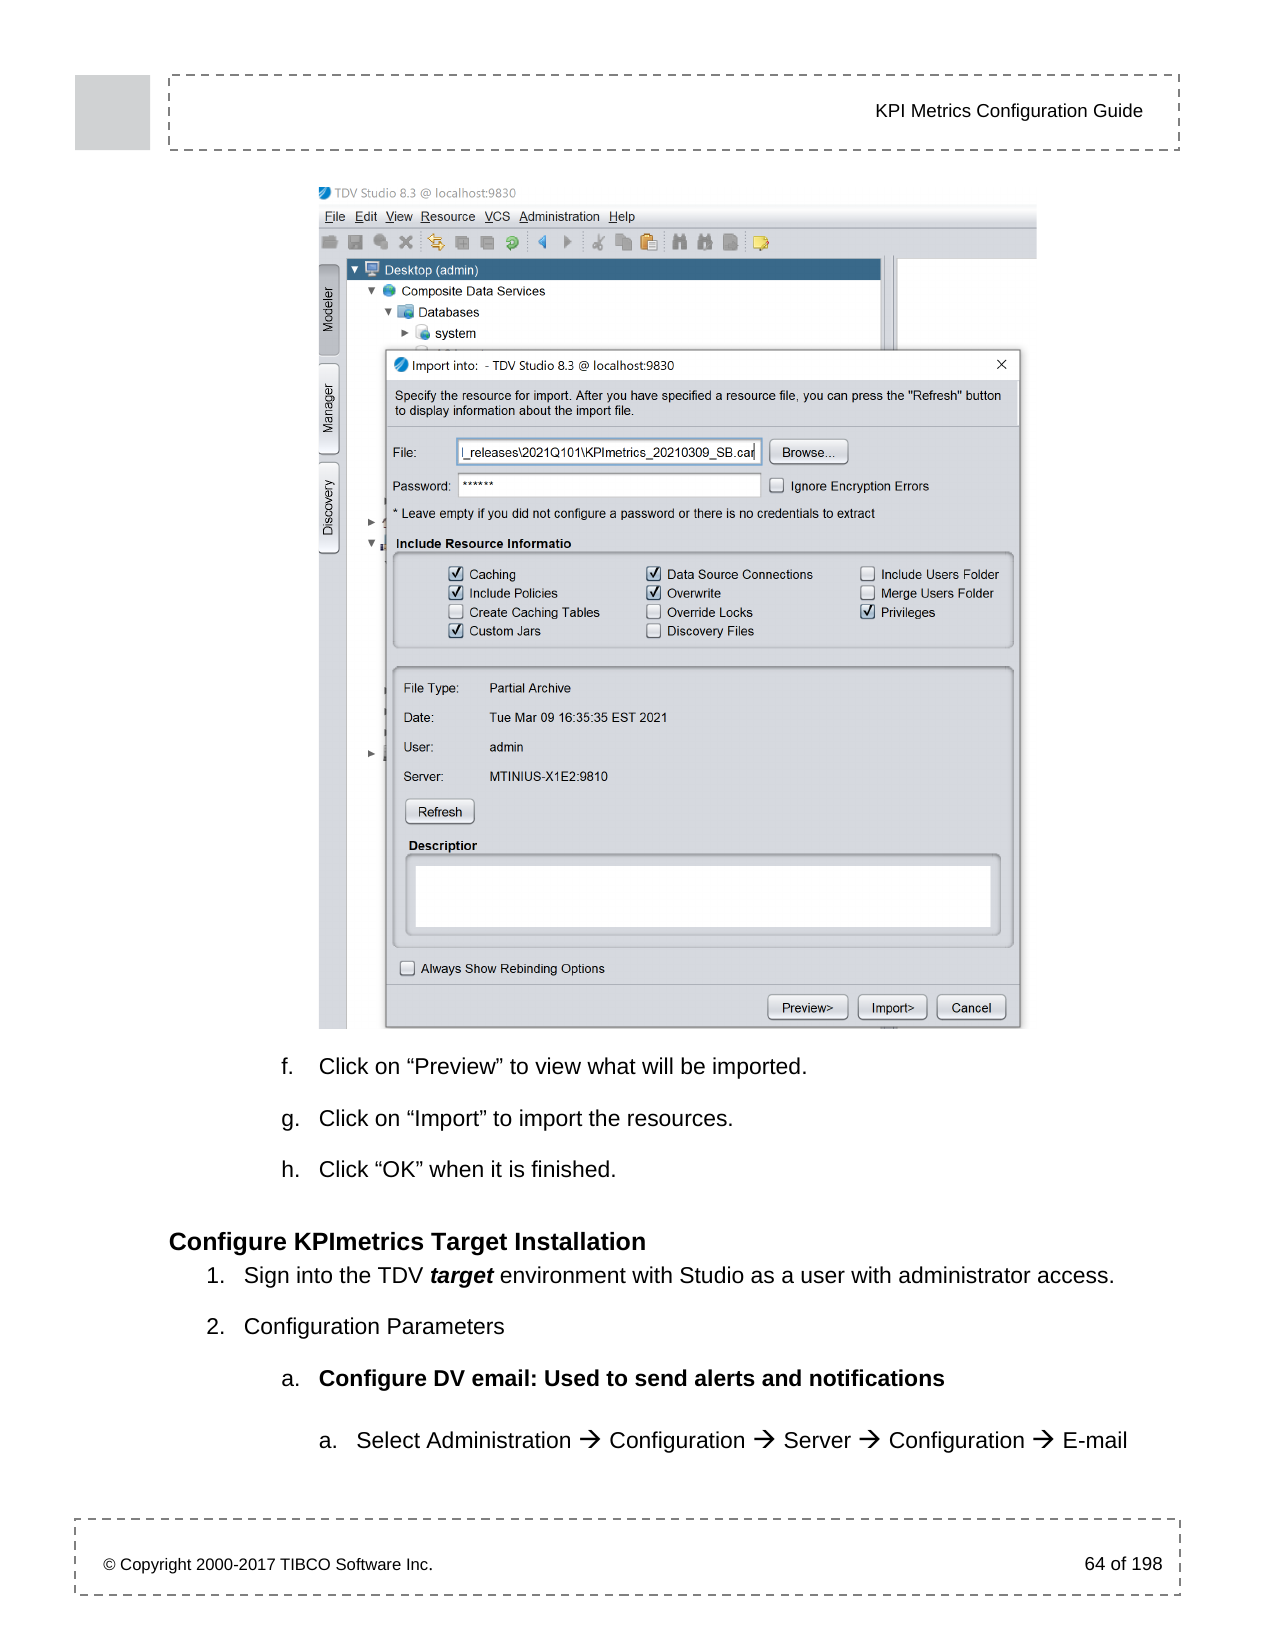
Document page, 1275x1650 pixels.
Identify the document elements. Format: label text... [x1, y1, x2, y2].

list Click on “Import” to import the resources. [281, 1104, 1162, 1131]
picture [318, 187, 1037, 1029]
list Select Administration Configuration Server Configuration E-mail [319, 1427, 1162, 1454]
list Click on “Preview” to view what will be imported. [281, 1053, 1162, 1079]
list Sign into the TDV target environment with Studio as a user with administrator access. [206, 1262, 1162, 1288]
list Click “OK” when it is finished. [281, 1156, 1162, 1182]
subtitle Configure KPImetrics Target Installation [169, 1227, 1162, 1255]
list Configure DV email: Used to send alerts and notifications [281, 1365, 1162, 1391]
list Configuration Parameters [206, 1313, 1162, 1339]
